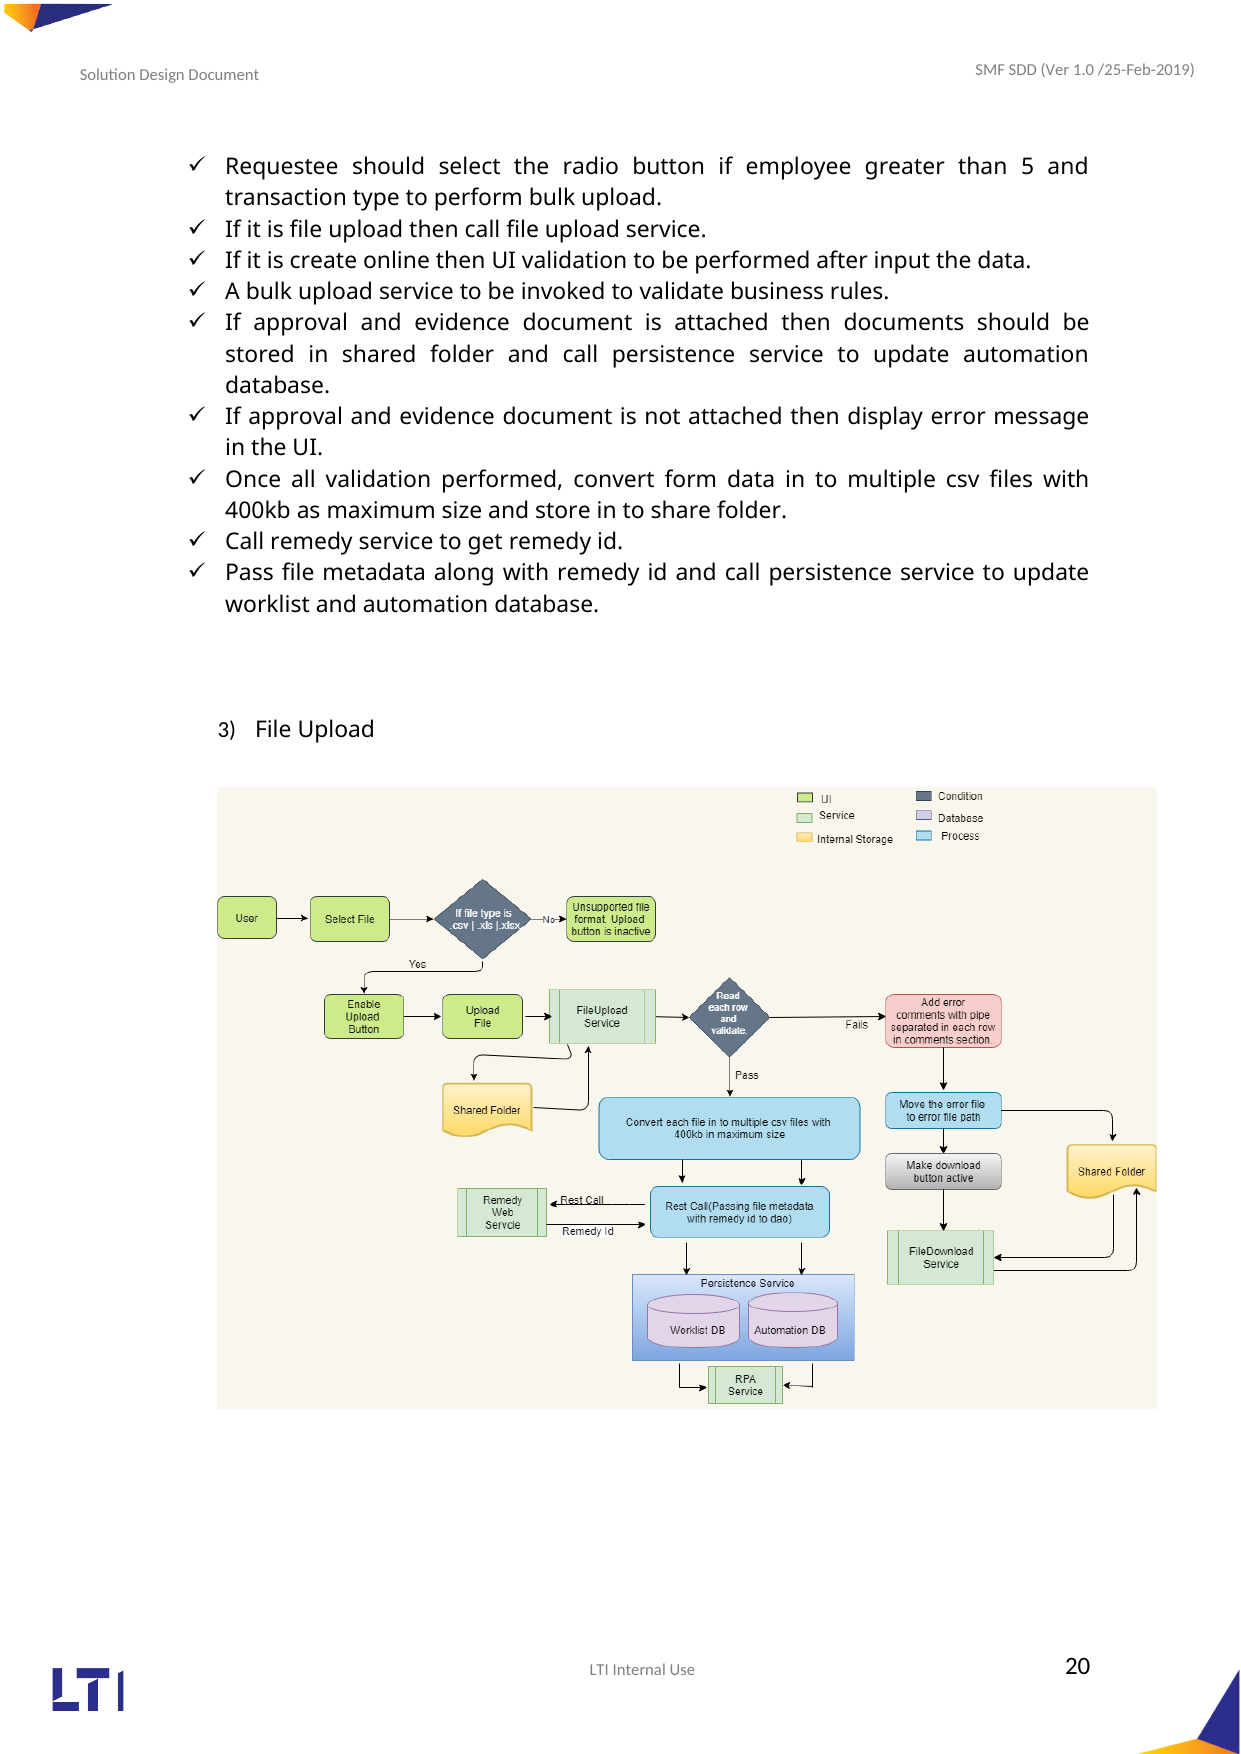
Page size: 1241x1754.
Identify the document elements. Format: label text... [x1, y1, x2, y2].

list Call remedy service to get remedy id. [187, 525, 1090, 556]
picture [217, 787, 1157, 1409]
picture [52, 1668, 124, 1711]
list If it is file upload then call file upload service. [187, 212, 1090, 244]
list If it is create online then UI validation to be performed after input the data. [187, 244, 1090, 275]
picture [4, 0, 113, 100]
list Once all validation performed, convert form data in to multiple csv files with 400kb as maximum size and store in to share folder. [187, 462, 1090, 525]
list If approval and evidence document is attached then documents should be stored in shared folder and call persistence service to update automation database. [187, 306, 1090, 400]
list If approval and evidence document is not attached then display error message in the UI. [187, 400, 1090, 462]
list Requestee should select the radio button if employee greater than 5 and transaction type to perform bulk upload. [187, 150, 1090, 212]
picture [1134, 1670, 1241, 1754]
list A bulk upload service to be invoked to validate business rules. [187, 275, 1090, 306]
list Pass file metadata along with remedy id and call persistence service to update worklist and automation database. [187, 556, 1090, 619]
list File Upload [217, 712, 1090, 744]
